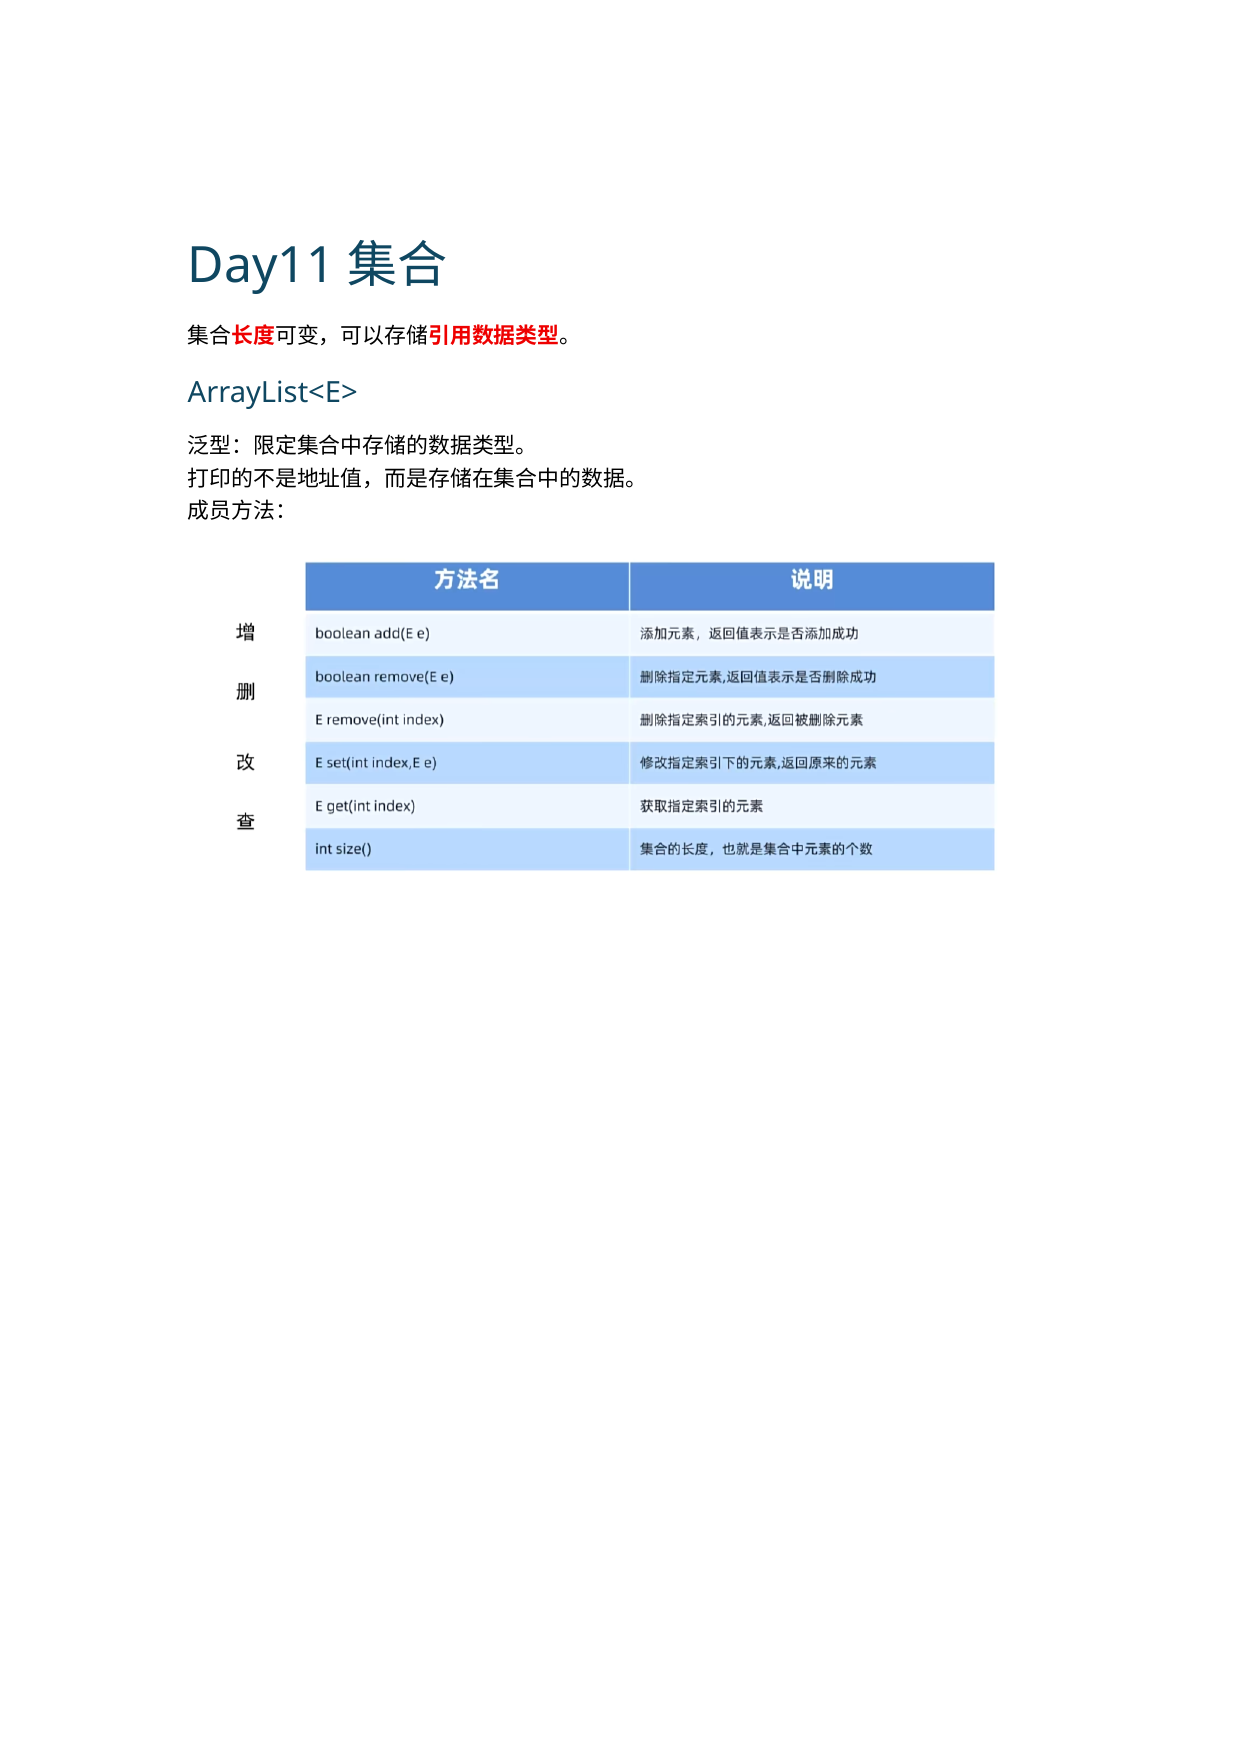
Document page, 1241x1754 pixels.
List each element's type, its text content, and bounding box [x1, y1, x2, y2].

picture [187, 525, 1053, 919]
text 打印的不是地址值，而是存储在集合中的数据。 [187, 460, 1053, 493]
subtitle ArrayList<E> [187, 359, 1053, 424]
text 泛型：限定集合中存储的数据类型。 [187, 428, 1053, 460]
text 集合长度可变，可以存储引用数据类型。 [187, 318, 1053, 350]
text 成员方法： [187, 493, 1053, 525]
subtitle Day11 集合 [187, 212, 1053, 309]
